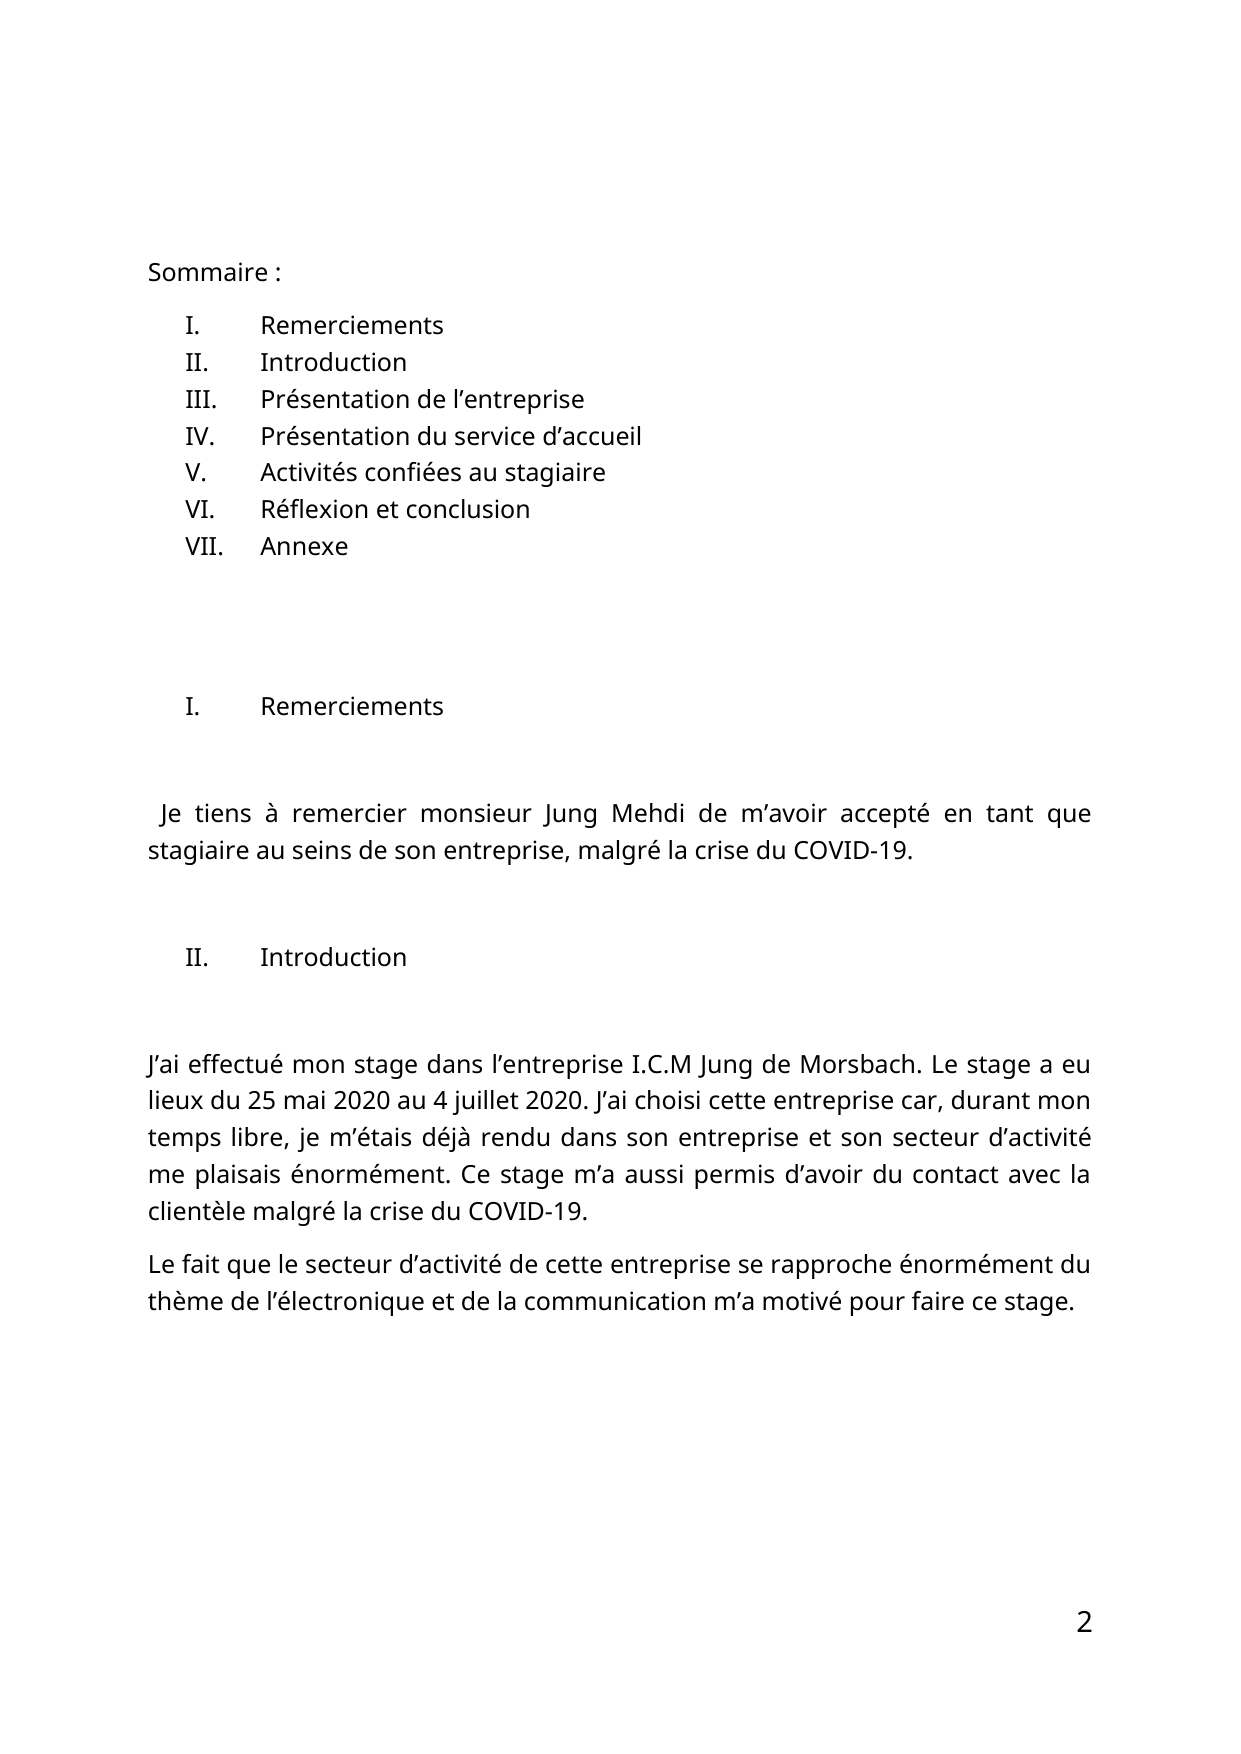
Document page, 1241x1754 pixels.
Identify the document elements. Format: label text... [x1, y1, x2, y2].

list Présentation du service d’accueil [185, 418, 1093, 452]
list Introduction [185, 939, 1093, 973]
list Présentation de l’entreprise [185, 381, 1093, 416]
text Sommaire : [148, 254, 1093, 288]
text Je tiens à remercier monsieur Jung Mehdi de m’avoir accepté en tant que stagiaire au seins de son entreprise, malgré la crise du COVID-19. [148, 796, 1093, 867]
list Activités confiées au stagiaire [185, 455, 1093, 489]
list Remerciements [185, 689, 1093, 723]
list Réflexion et conclusion [185, 492, 1093, 526]
list Annexe [185, 528, 1093, 563]
list Remerciements [185, 308, 1093, 342]
text Le fait que le secteur d’activité de cette entreprise se rapproche énormément du thème de l’électronique et de la communication m’a motivé pour faire ce stage. [148, 1247, 1093, 1318]
text J’ai effectué mon stage dans l’entreprise I.C.M Jung de Morsbach. Le stage a eu lieux du 25 mai 2020 au 4 juillet 2020. J’ai choisi cette entreprise car, durant mon temps libre, je m’étais déjà rendu dans son entreprise et son secteur d’activité me plaisais énormément. Ce stage m’a aussi permis d’avoir du contact avec la clientèle malgré la crise du COVID-19. [148, 1046, 1093, 1227]
list Introduction [185, 345, 1093, 379]
